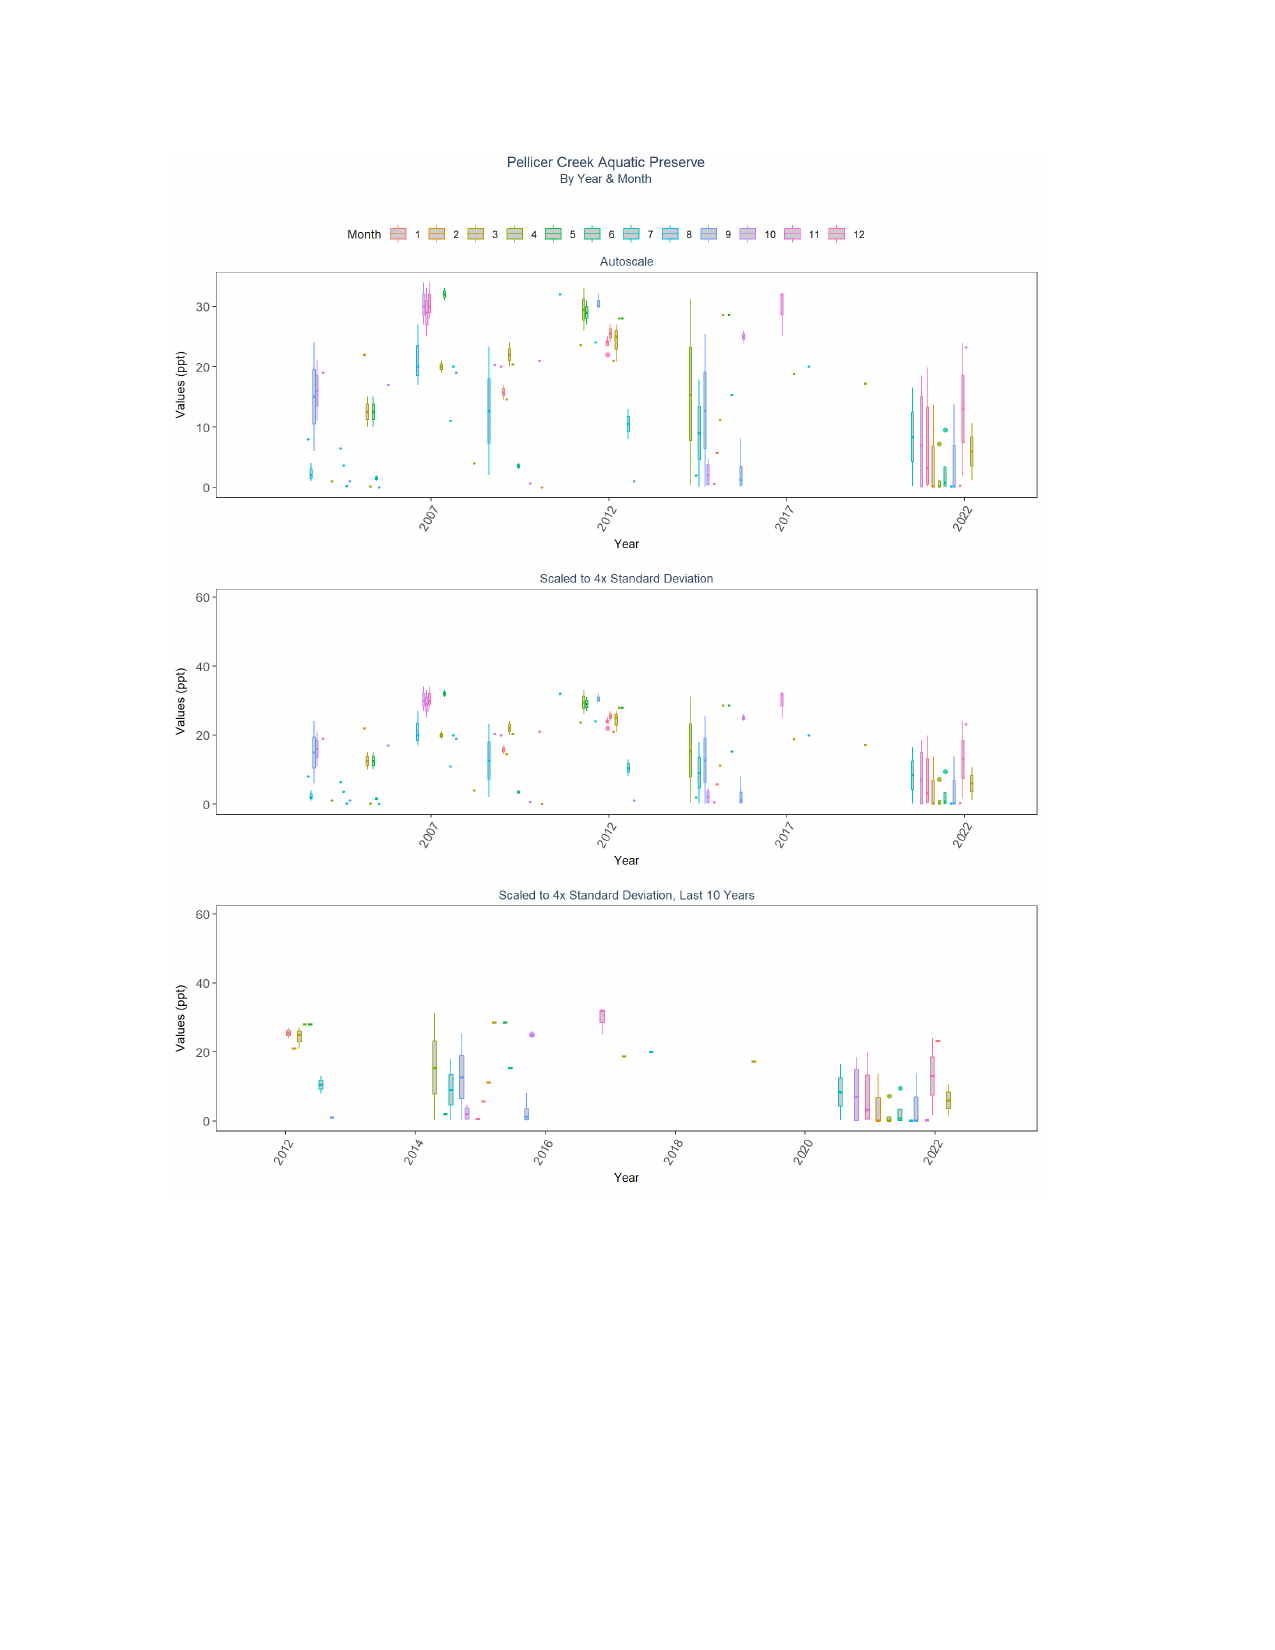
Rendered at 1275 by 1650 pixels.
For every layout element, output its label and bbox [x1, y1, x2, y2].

picture [168, 150, 1044, 1200]
